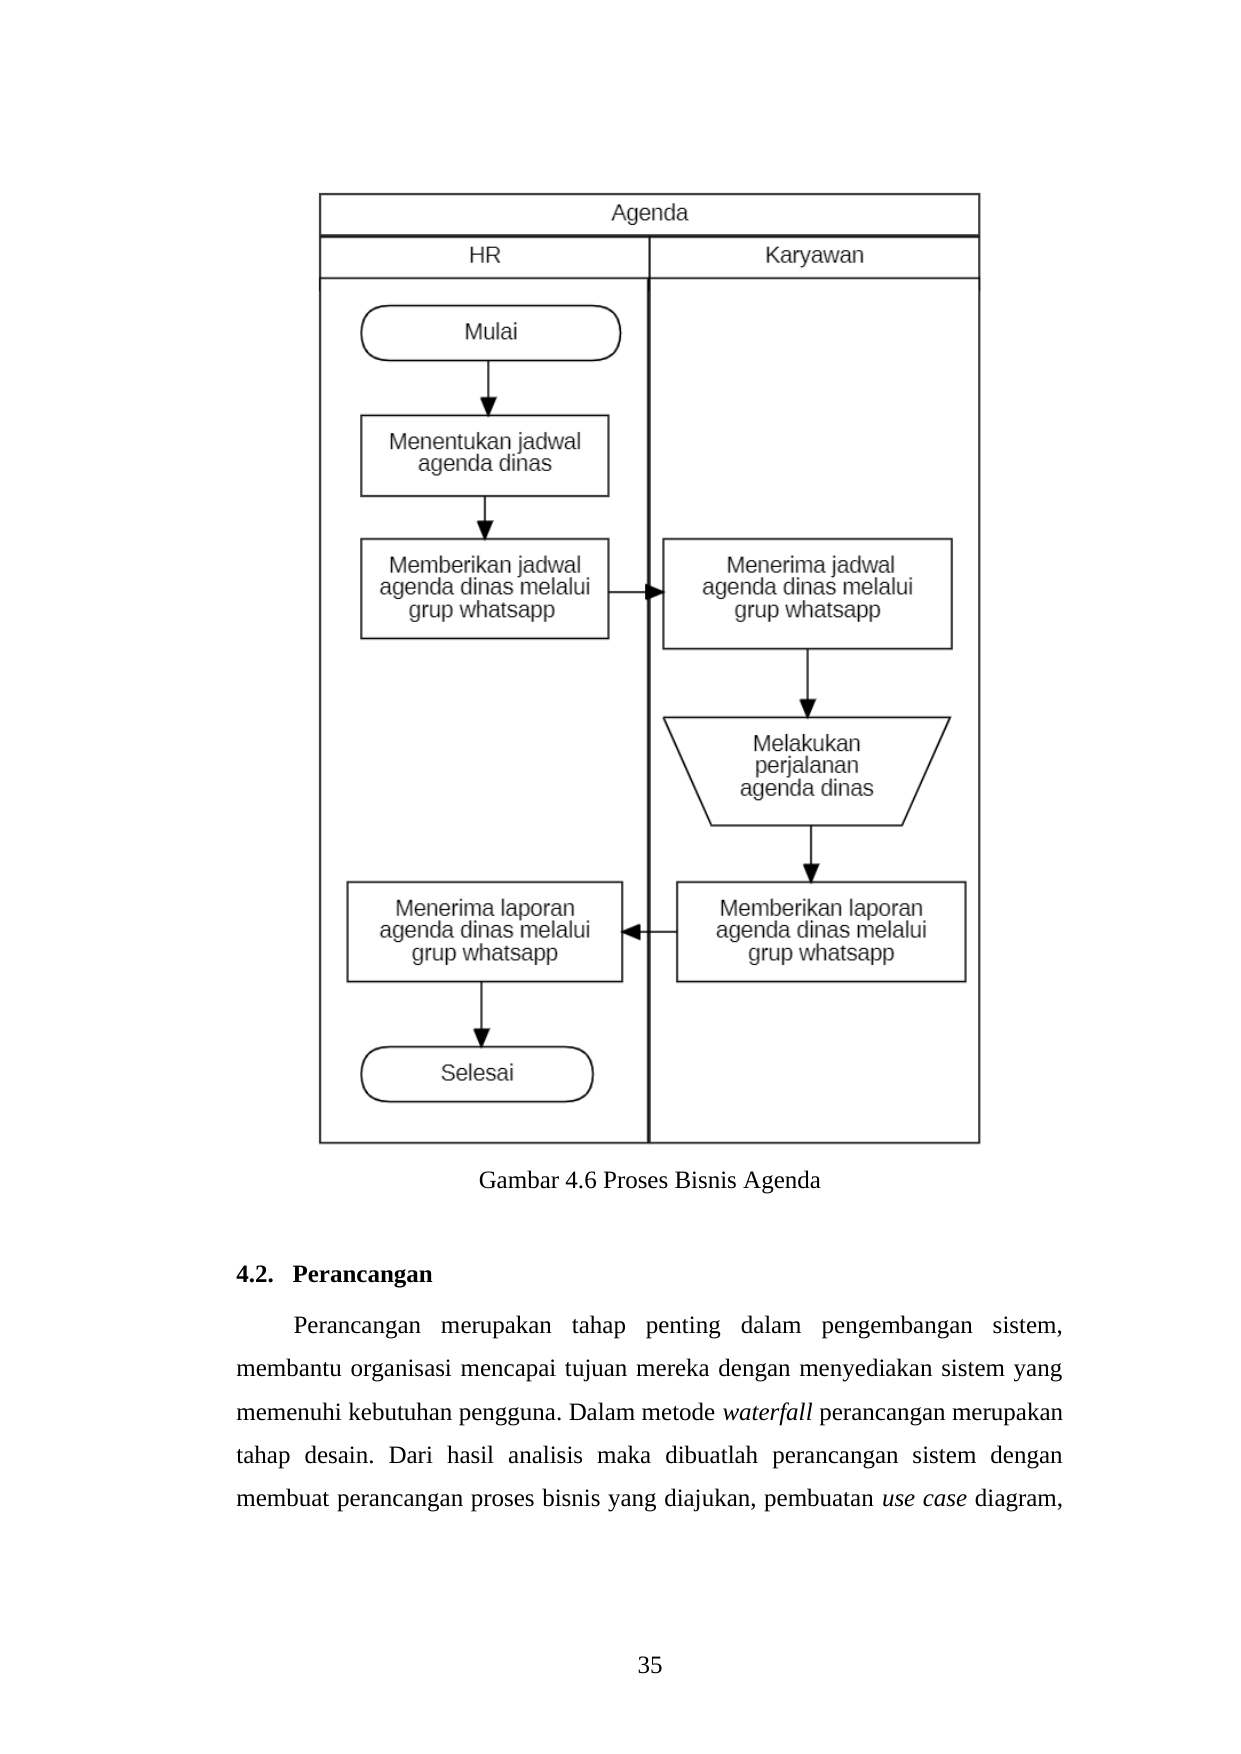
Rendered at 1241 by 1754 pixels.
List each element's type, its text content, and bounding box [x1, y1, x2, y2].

picture [303, 177, 996, 1147]
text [236, 1310, 1063, 1512]
subtitle Perancangan [236, 1259, 1063, 1288]
text Gambar 4.6 Proses Bisnis Agenda [236, 1165, 1063, 1193]
